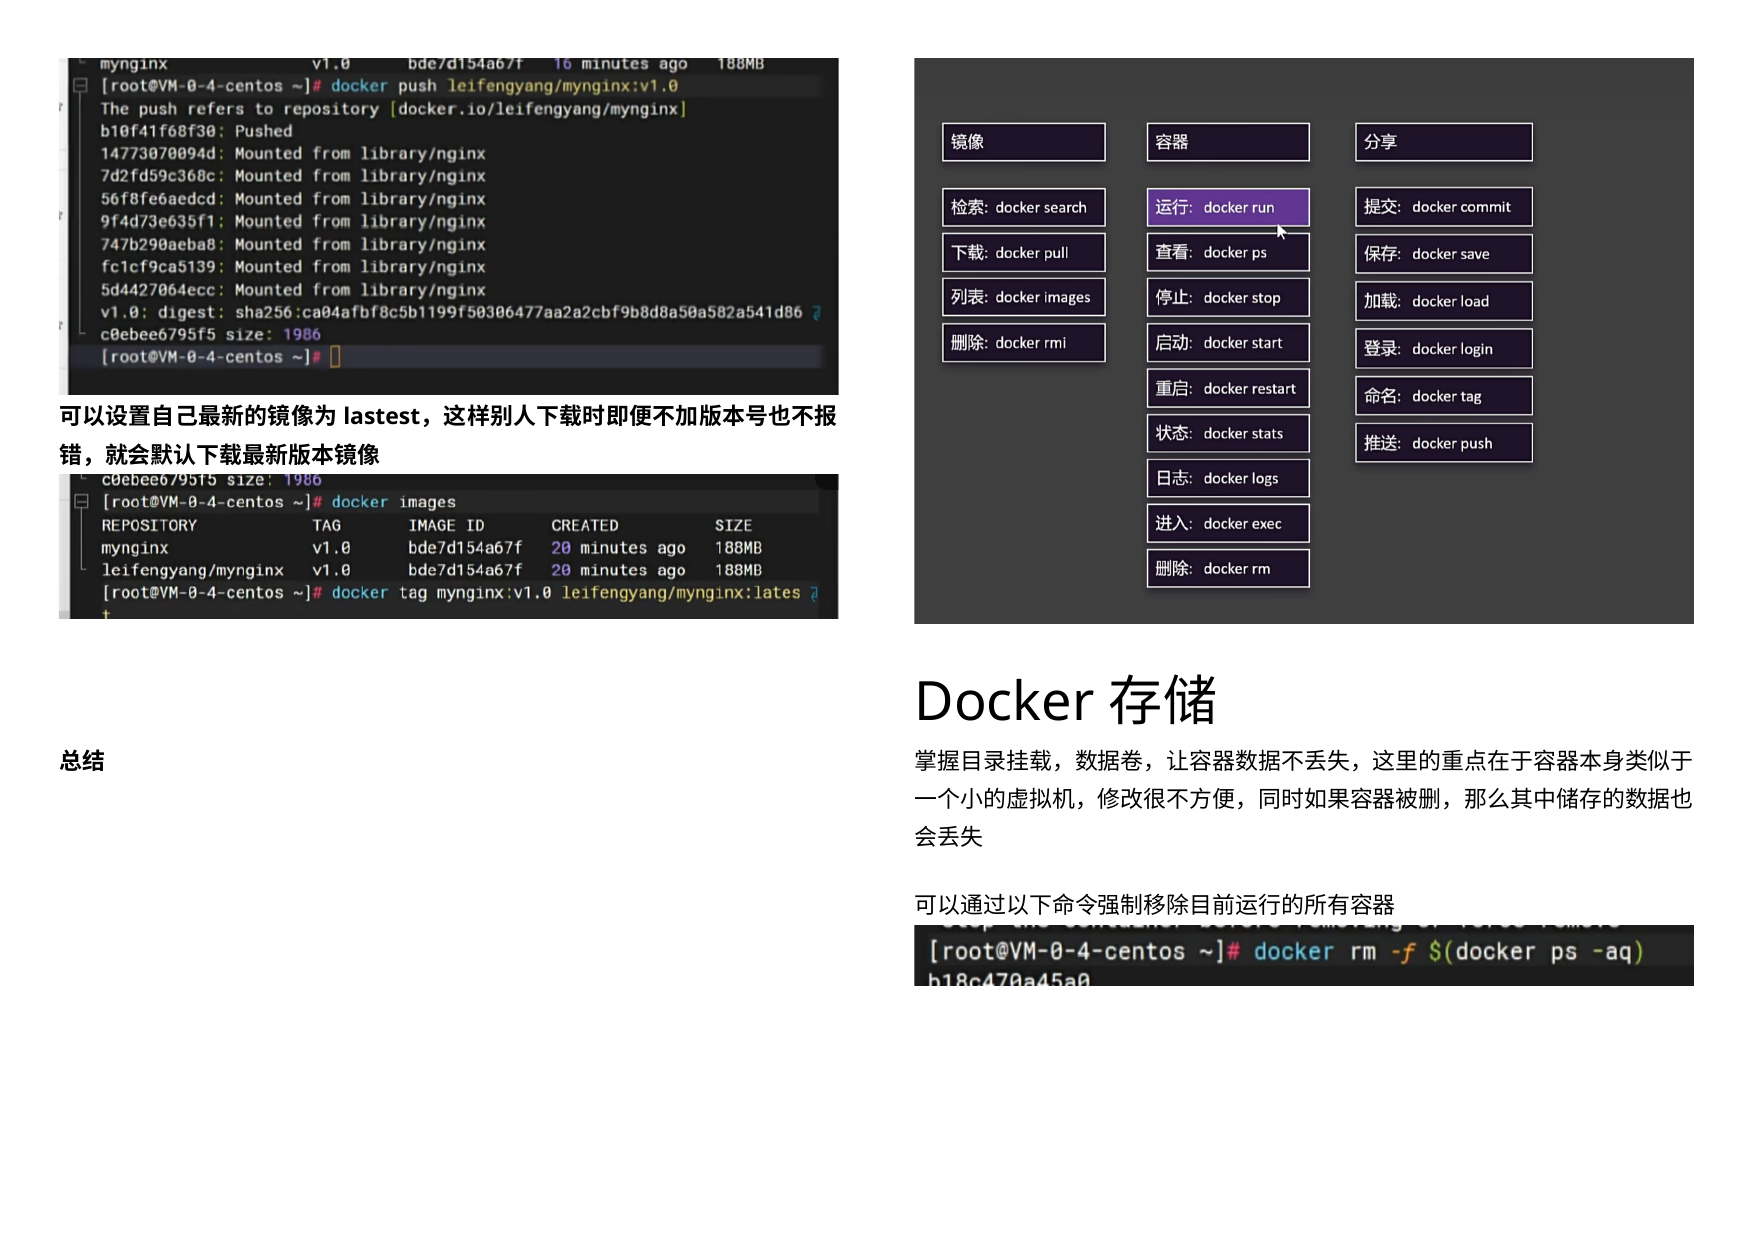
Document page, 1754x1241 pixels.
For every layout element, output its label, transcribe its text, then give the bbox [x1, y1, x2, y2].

picture [914, 925, 1694, 986]
title Docker 存储 [914, 658, 1695, 736]
text 可以通过以下命令强制移除目前运行的所有容器 [914, 887, 1695, 920]
text 掌握目录挂载，数据卷，让容器数据不丢失，这里的重点在于容器本身类似于一个小的虚拟机，修改很不方便，同时如果容器被删，那么其中储存的数据也会丢失 [914, 742, 1695, 852]
picture [914, 58, 1694, 624]
text 总结 [59, 743, 839, 776]
picture [58, 58, 839, 395]
text 可以设置自己最新的镜像为lastest，这样别人下载时即便不加版本号也不报错，就会默认下载最新版本镜像 [59, 398, 839, 470]
picture [58, 474, 839, 619]
